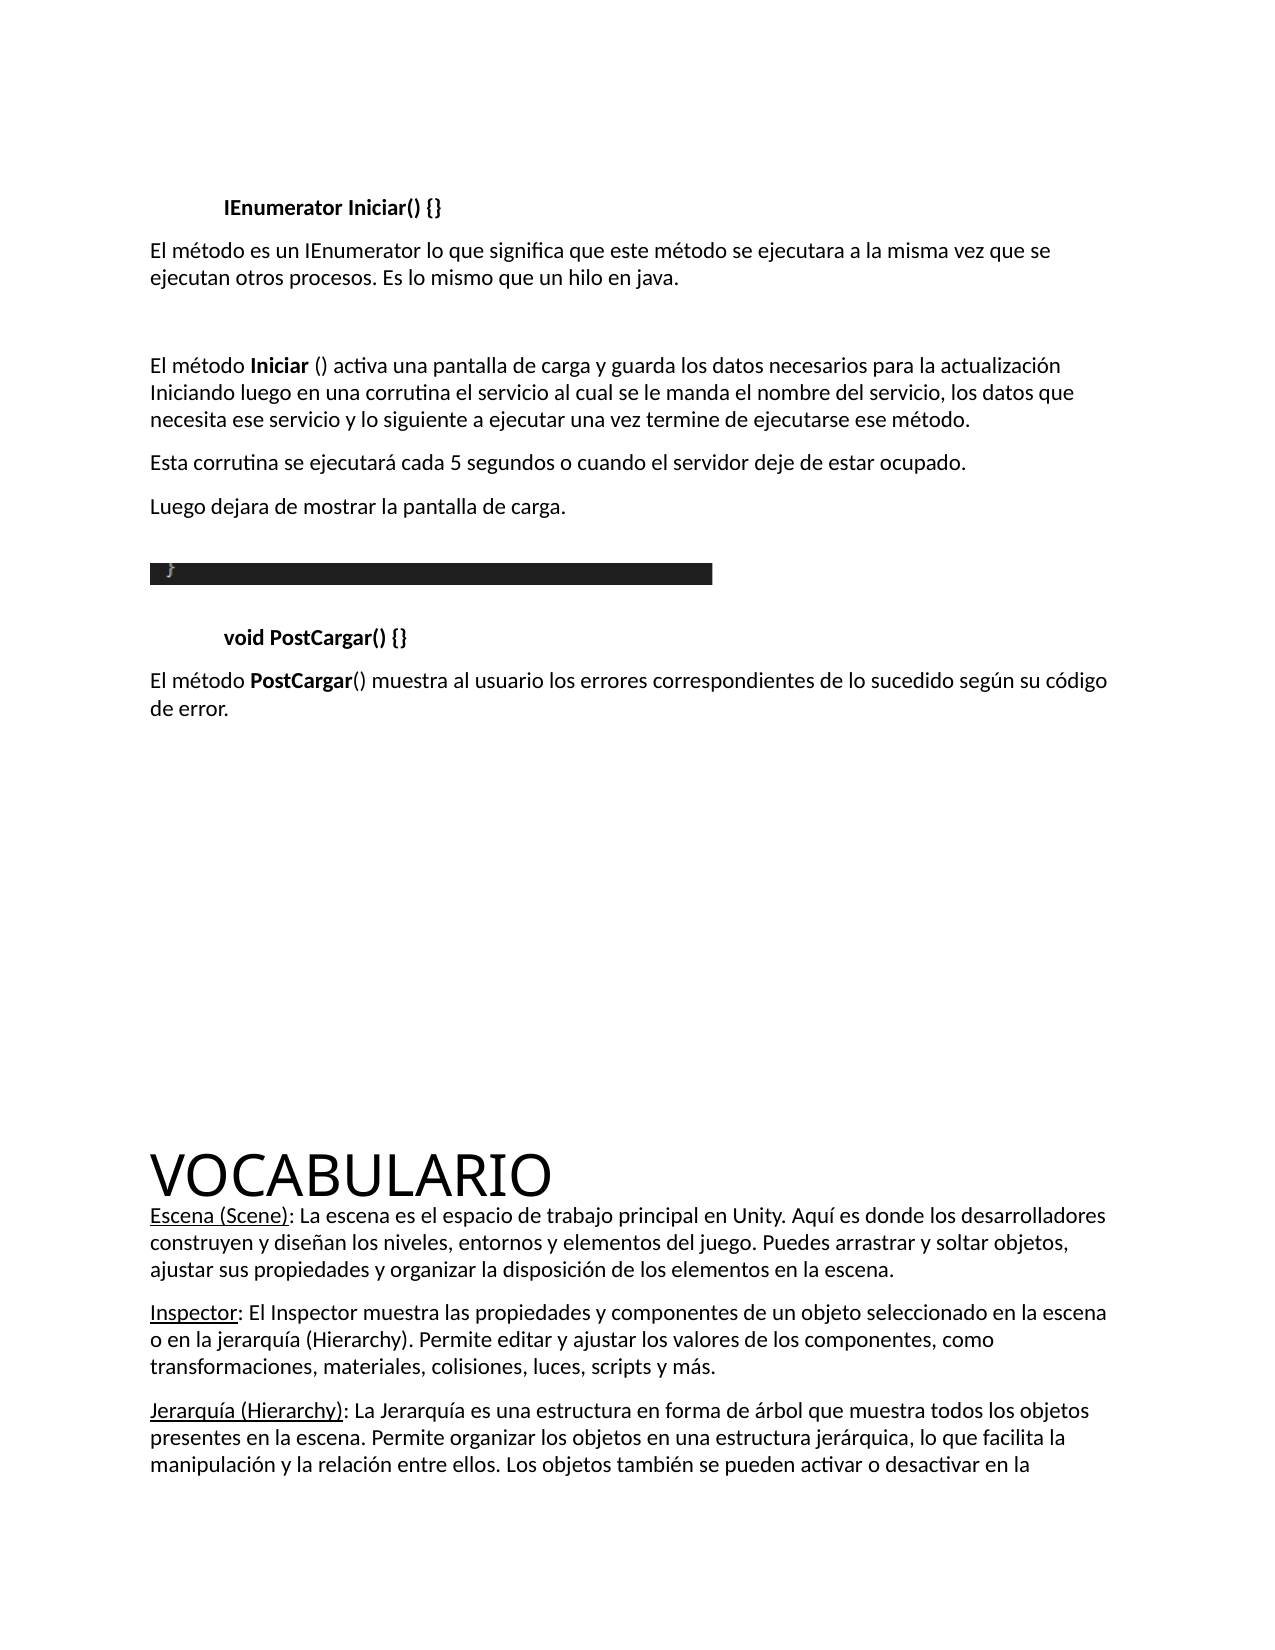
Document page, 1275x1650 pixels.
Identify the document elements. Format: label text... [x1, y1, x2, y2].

text Escena (Scene): La escena es el espacio de trabajo principal en Unity. Aquí es donde los desarrolladores construyen y diseñan los niveles, entornos y elementos del juego. Puedes arrastrar y soltar objetos, ajustar sus propiedades y organizar la disposición de los elementos en la escena. [150, 1201, 1125, 1282]
text Luego dejara de mostrar la pantalla de carga. [150, 493, 1125, 520]
text El método es un IEnumerator lo que significa que este método se ejecutara a la misma vez que se ejecutan otros procesos. Es lo mismo que un hilo en java. [150, 237, 1125, 291]
text VOCABULARIO [150, 1174, 1125, 1201]
text El método PostCargar() muestra al usuario los errores correspondientes de lo sucedido según su código de error. [150, 667, 1125, 721]
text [150, 1397, 1125, 1478]
text void PostCargar() {} [150, 624, 1125, 651]
text Inspector: El Inspector muestra las propiedades y componentes de un objeto seleccionado en la escena o en la jerarquía (Hierarchy). Permite editar y ajustar los valores de los componentes, como transformaciones, materiales, colisiones, luces, scripts y más. [150, 1299, 1125, 1380]
text IEnumerator Iniciar() {} [150, 194, 1125, 221]
text El método Iniciar () activa una pantalla de carga y guarda los datos necesarios para la actualización Iniciando luego en una corrutina el servicio al cual se le manda el nombre del servicio, los datos que necesita ese servicio y lo siguiente a ejecutar una vez termine de ejecutarse ese método. [150, 352, 1125, 432]
text Esta corrutina se ejecutará cada 5 segundos o cuando el servidor deje de estar ocupado. [150, 449, 1125, 476]
